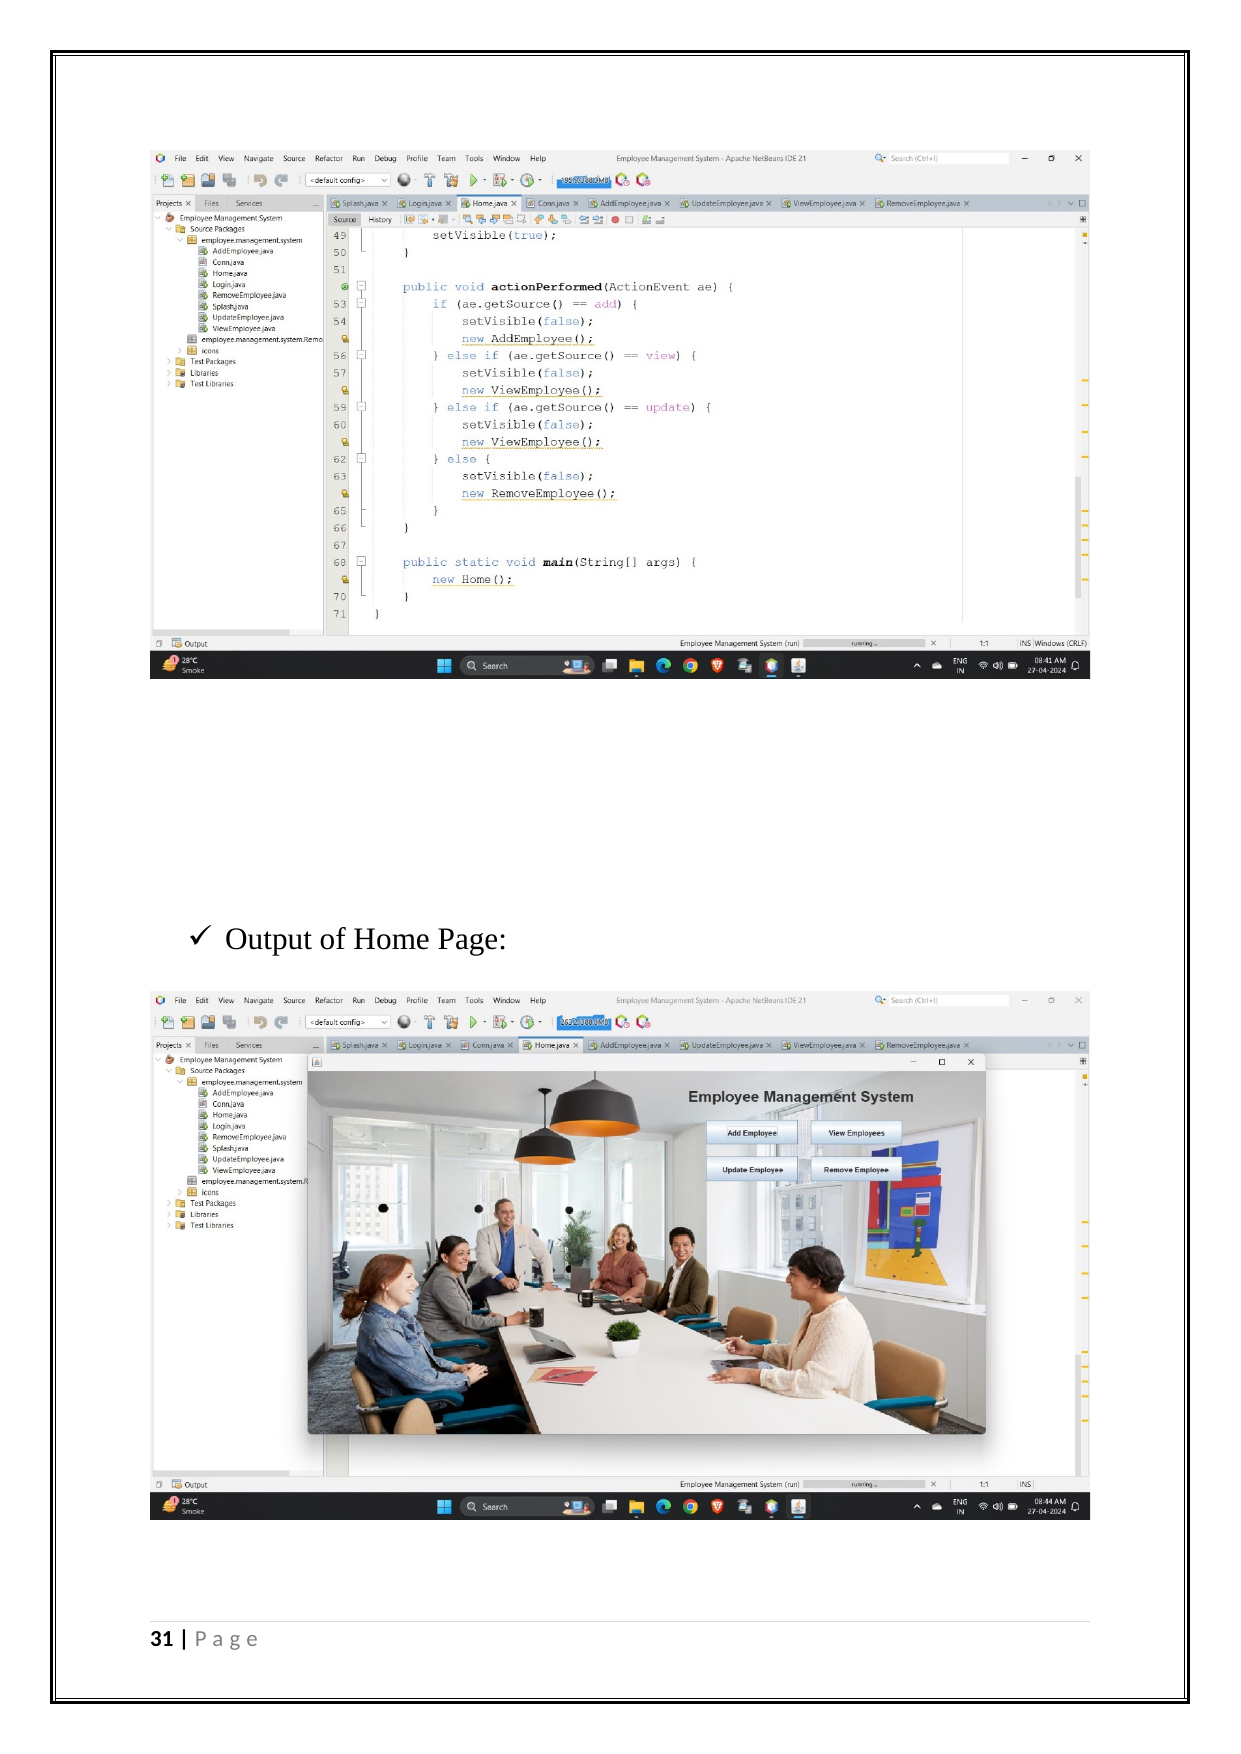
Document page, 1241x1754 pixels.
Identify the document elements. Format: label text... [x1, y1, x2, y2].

picture [150, 150, 1091, 679]
picture [150, 991, 1091, 1520]
list Output of Home Page: [187, 921, 1090, 957]
